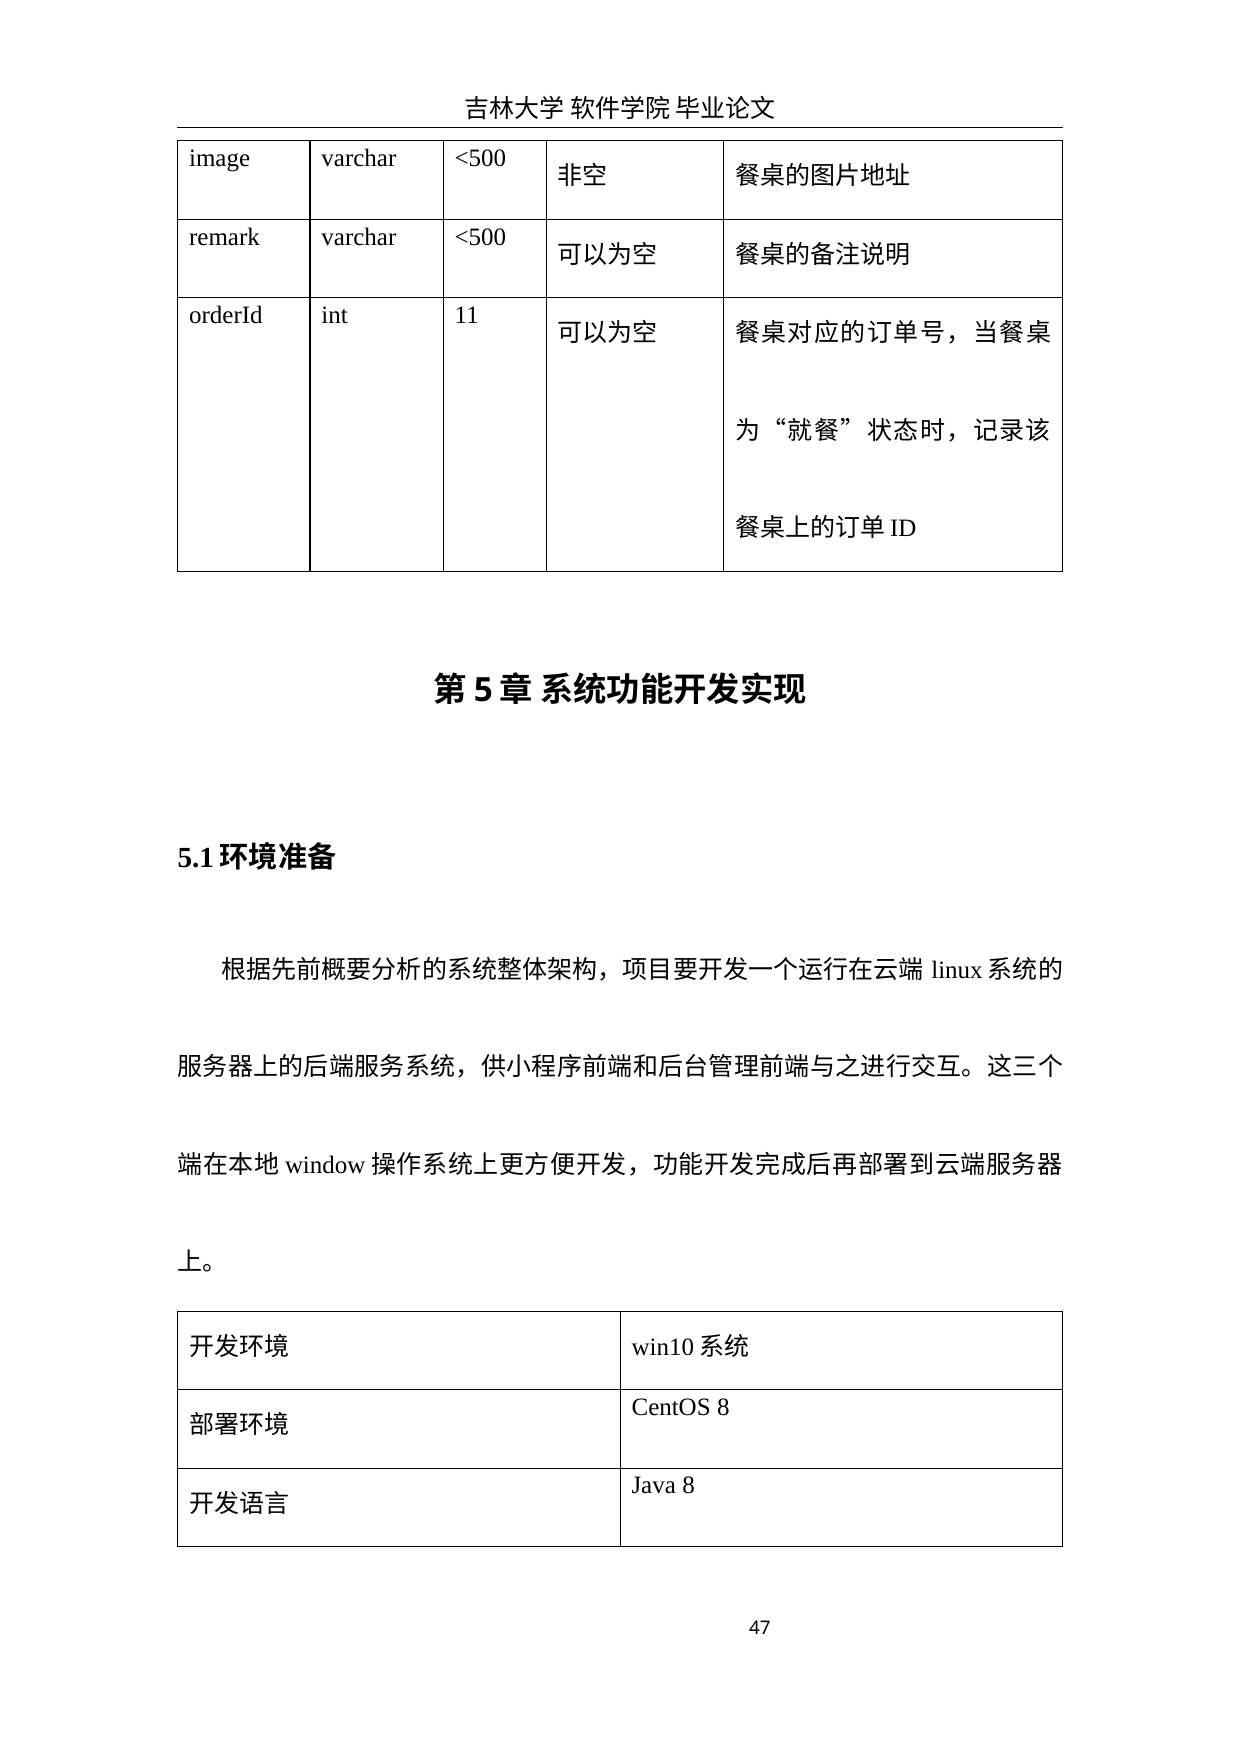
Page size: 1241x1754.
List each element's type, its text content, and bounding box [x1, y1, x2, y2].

table_header 开发环境 [178, 1312, 620, 1389]
table_cell 餐桌的图片地址 [724, 141, 1062, 219]
table_cell 餐桌对应的订单号，当餐桌为“就餐”状态时，记录该餐桌上的订单ID [724, 298, 1062, 571]
table_cell 部署环境 [178, 1390, 620, 1468]
table_cell remark [178, 220, 309, 297]
table_cell <500 [444, 220, 546, 297]
table_cell Java 8 [621, 1469, 1062, 1546]
table_header win10系统 [621, 1312, 1062, 1389]
subtitle 第5章 系统功能开发实现 [177, 654, 1063, 719]
table_cell 11 [444, 298, 546, 571]
table_cell varchar [311, 220, 443, 297]
table_cell <500 [444, 141, 546, 219]
table_cell 可以为空 [547, 220, 723, 297]
table_cell orderId [178, 298, 309, 571]
table_cell 可以为空 [547, 298, 723, 571]
table_cell CentOS 8 [621, 1390, 1062, 1468]
table_cell 开发语言 [178, 1469, 620, 1546]
table_cell 餐桌的备注说明 [724, 220, 1062, 297]
text 根据先前概要分析的系统整体架构，项目要开发一个运行在云端linux系统的服务器上的后端服务系统，供小程序前端和后台管理前端与之进行交互。这三个端在本地window操作系统上更方便开发，功能开发完成后再部署到云端服务器上。 [177, 935, 1063, 1292]
table_cell int [311, 298, 443, 571]
table_cell varchar [311, 141, 443, 219]
subtitle 5.1环境准备 [177, 822, 1063, 887]
table_cell 非空 [547, 141, 723, 219]
table_cell image [178, 141, 309, 219]
